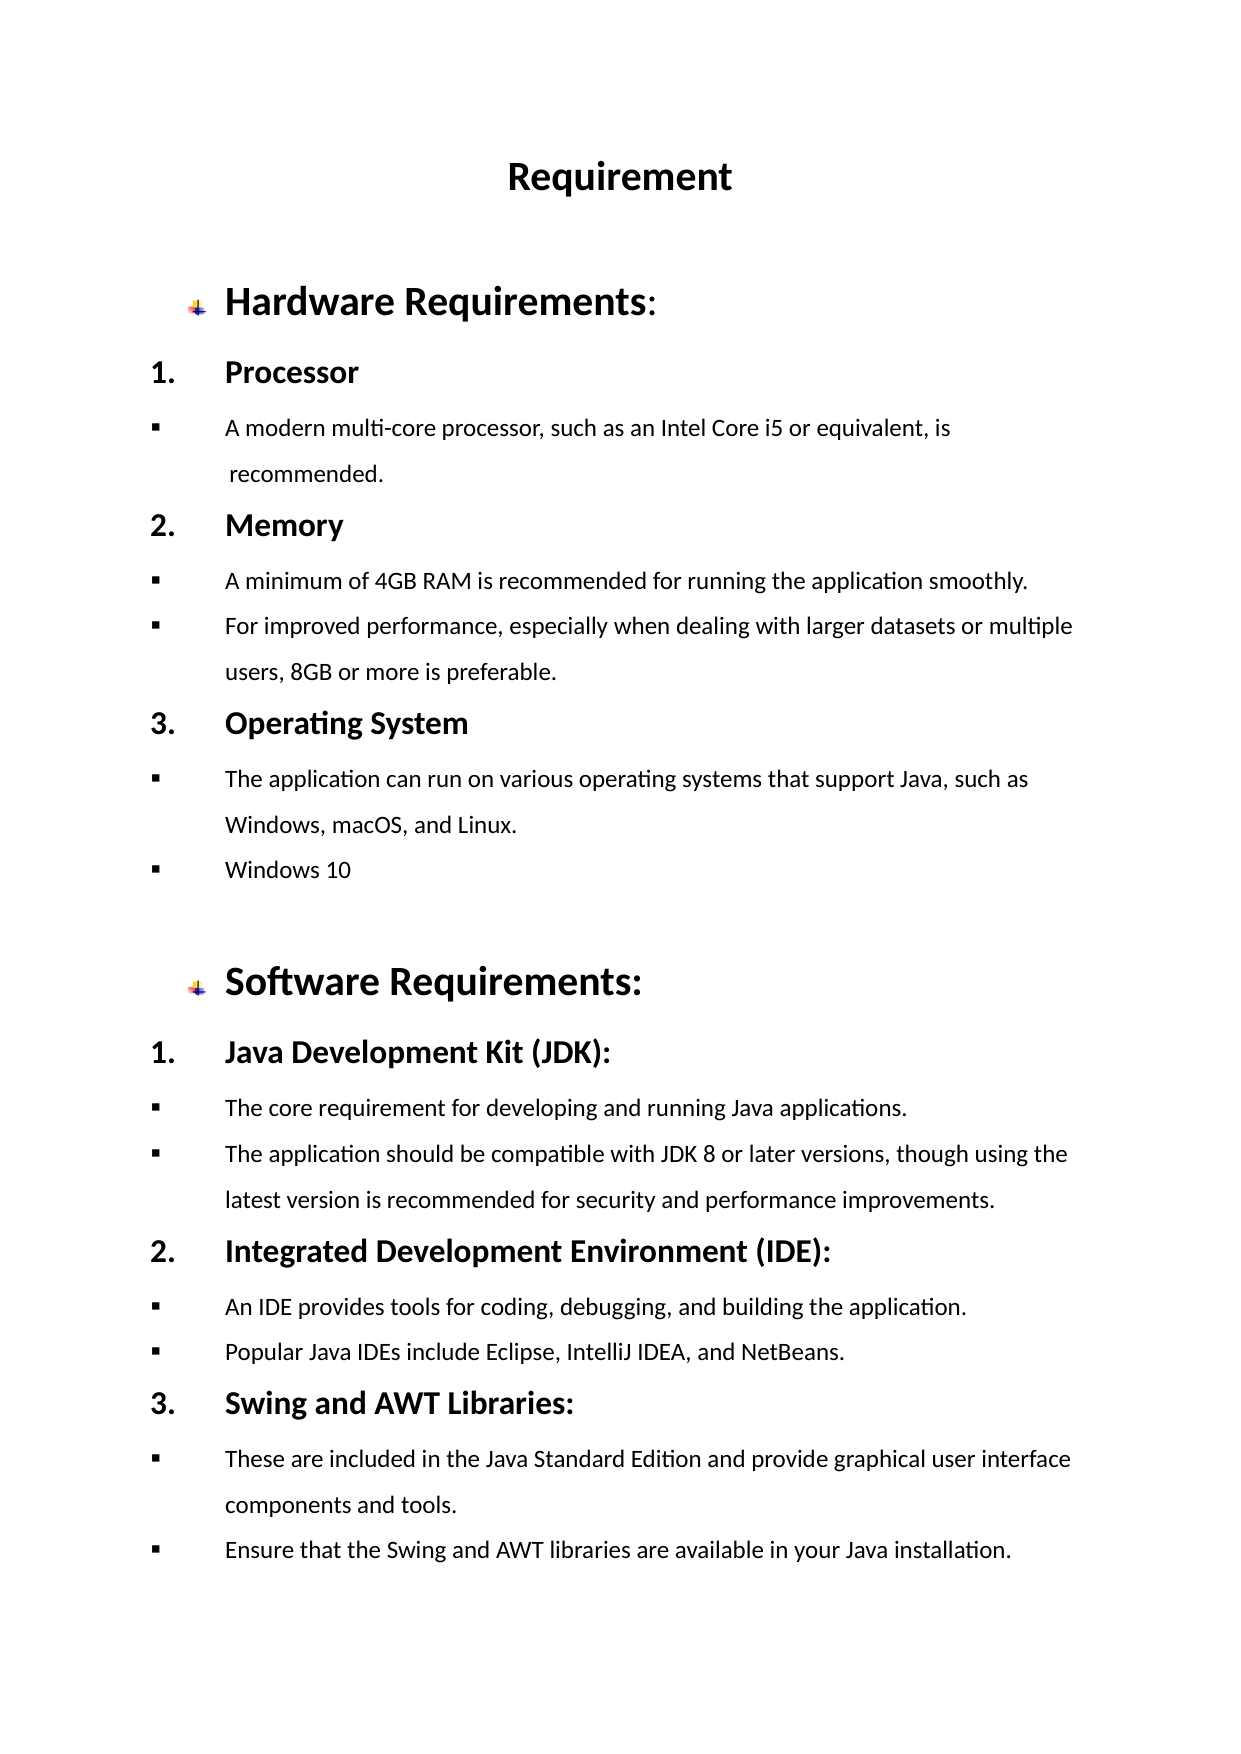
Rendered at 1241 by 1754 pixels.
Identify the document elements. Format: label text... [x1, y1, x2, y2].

list The core requirement for developing and running Java applications. [61, 1092, 1090, 1123]
list Popular Java IDEs include Eclipse, IntelliJ IDEA, and NetBeans. [61, 1336, 1090, 1367]
list Ensure that the Swing and AWT libraries are available in your Java installation. [61, 1534, 1090, 1565]
list Memory [61, 504, 1090, 544]
list latest version is recommended for security and performance improvements. [150, 1184, 1090, 1214]
list Software Requirements: [187, 955, 1090, 1006]
list For improved performance, especially when dealing with larger datasets or multiple [61, 611, 1090, 641]
list The application can run on various operating systems that support Java, such as [61, 763, 1090, 793]
list Operating System [61, 702, 1090, 743]
text Requirement [150, 150, 1090, 201]
list recommended. [150, 458, 1090, 488]
picture [188, 298, 206, 316]
list Swing and AWT Libraries: [61, 1382, 1090, 1423]
list An IDE provides tools for coding, debugging, and building the application. [61, 1291, 1090, 1321]
picture [188, 979, 206, 996]
list A modern multi-core processor, such as an Intel Core i5 or equivalent, is [61, 412, 1090, 443]
list A minimum of 4GB RAM is recommended for running the application smoothly. [61, 565, 1090, 595]
list These are included in the Java Standard Edition and provide graphical user interface [61, 1443, 1090, 1474]
list Windows 10 [61, 854, 1090, 885]
list Java Development Kit (JDK): [61, 1031, 1090, 1072]
list Windows, macOS, and Linux. [150, 809, 1090, 839]
list components and tools. [150, 1489, 1090, 1519]
list Hardware Requirements: [187, 275, 1090, 326]
list The application should be compatible with JDK 8 or later versions, though using the [61, 1138, 1090, 1169]
list Integrated Development Environment (IDE): [61, 1229, 1090, 1270]
list users, 8GB or more is preferable. [150, 656, 1090, 687]
list Processor [61, 351, 1090, 392]
